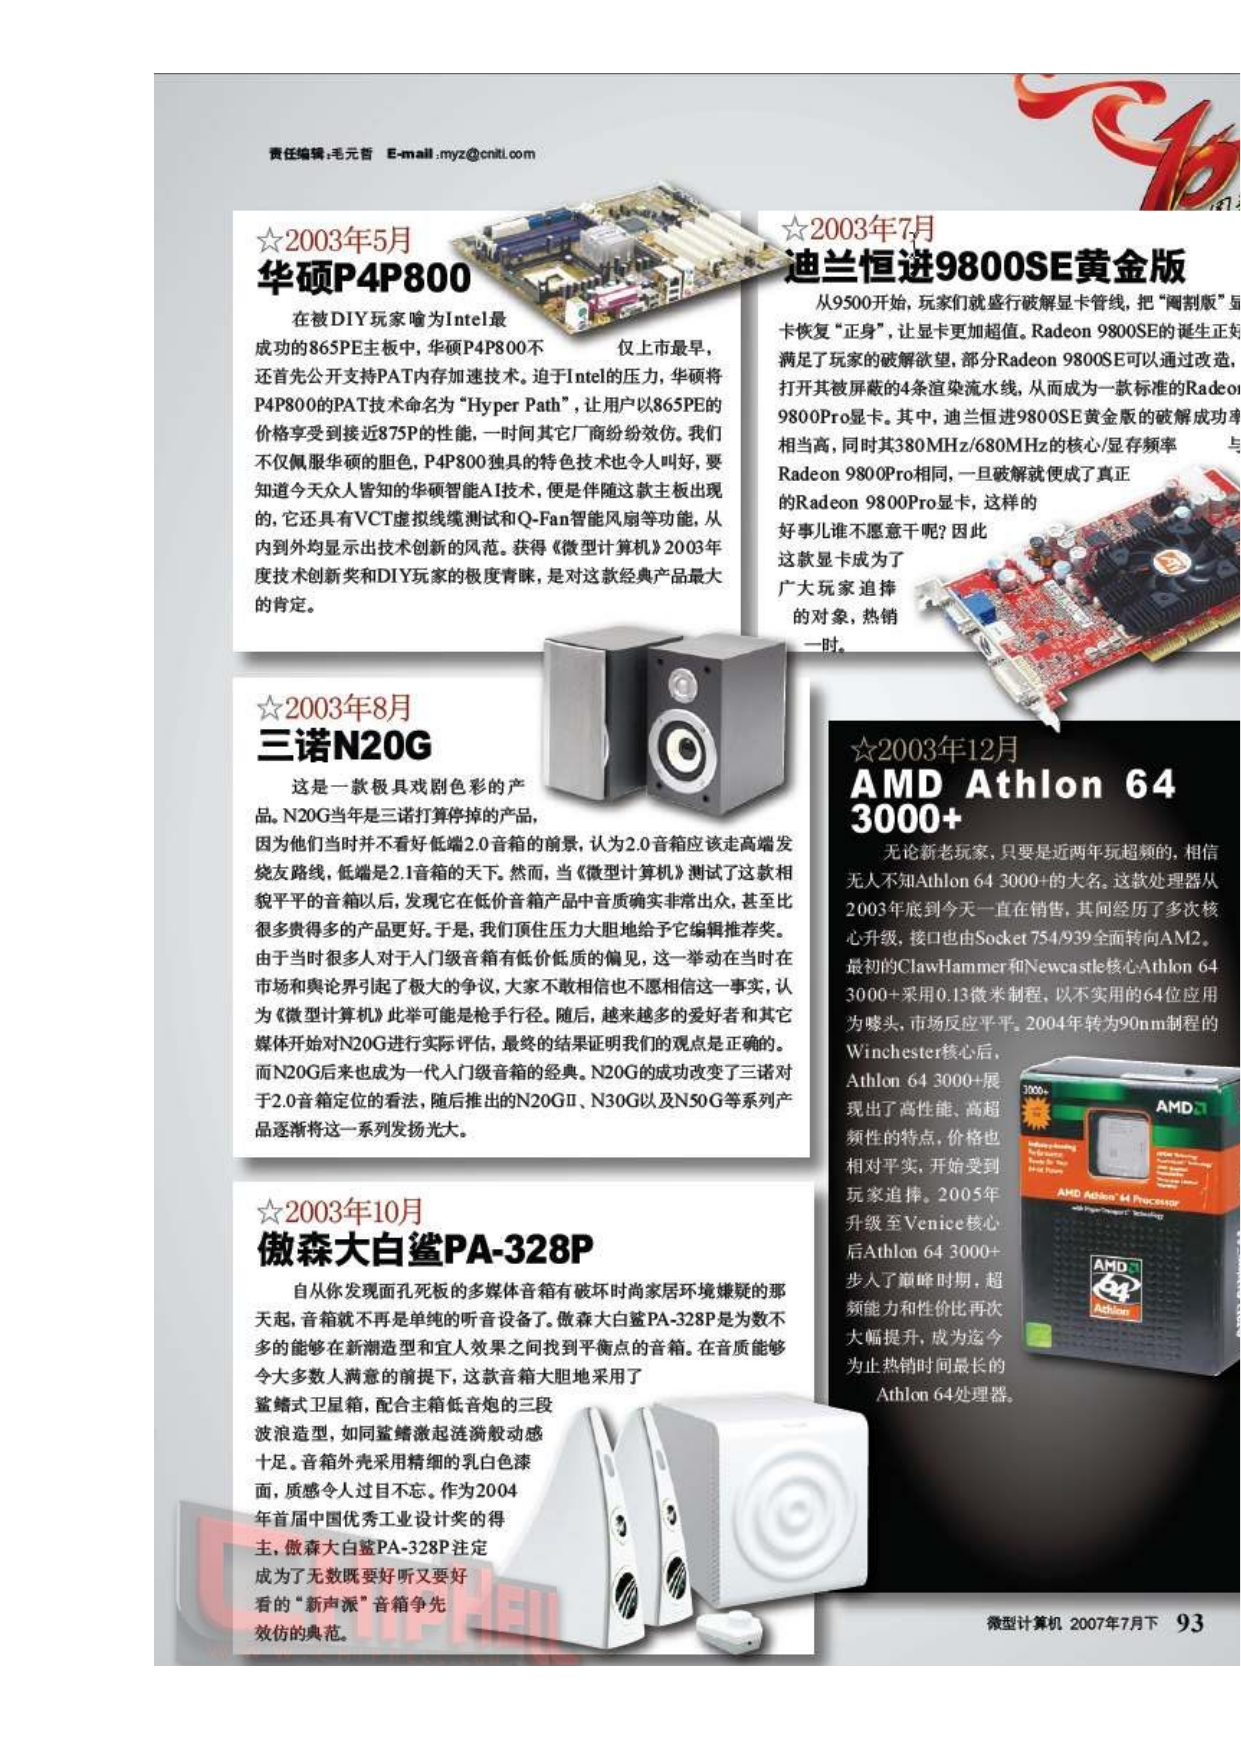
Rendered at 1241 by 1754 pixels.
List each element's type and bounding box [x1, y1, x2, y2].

picture [154, 73, 1241, 1666]
